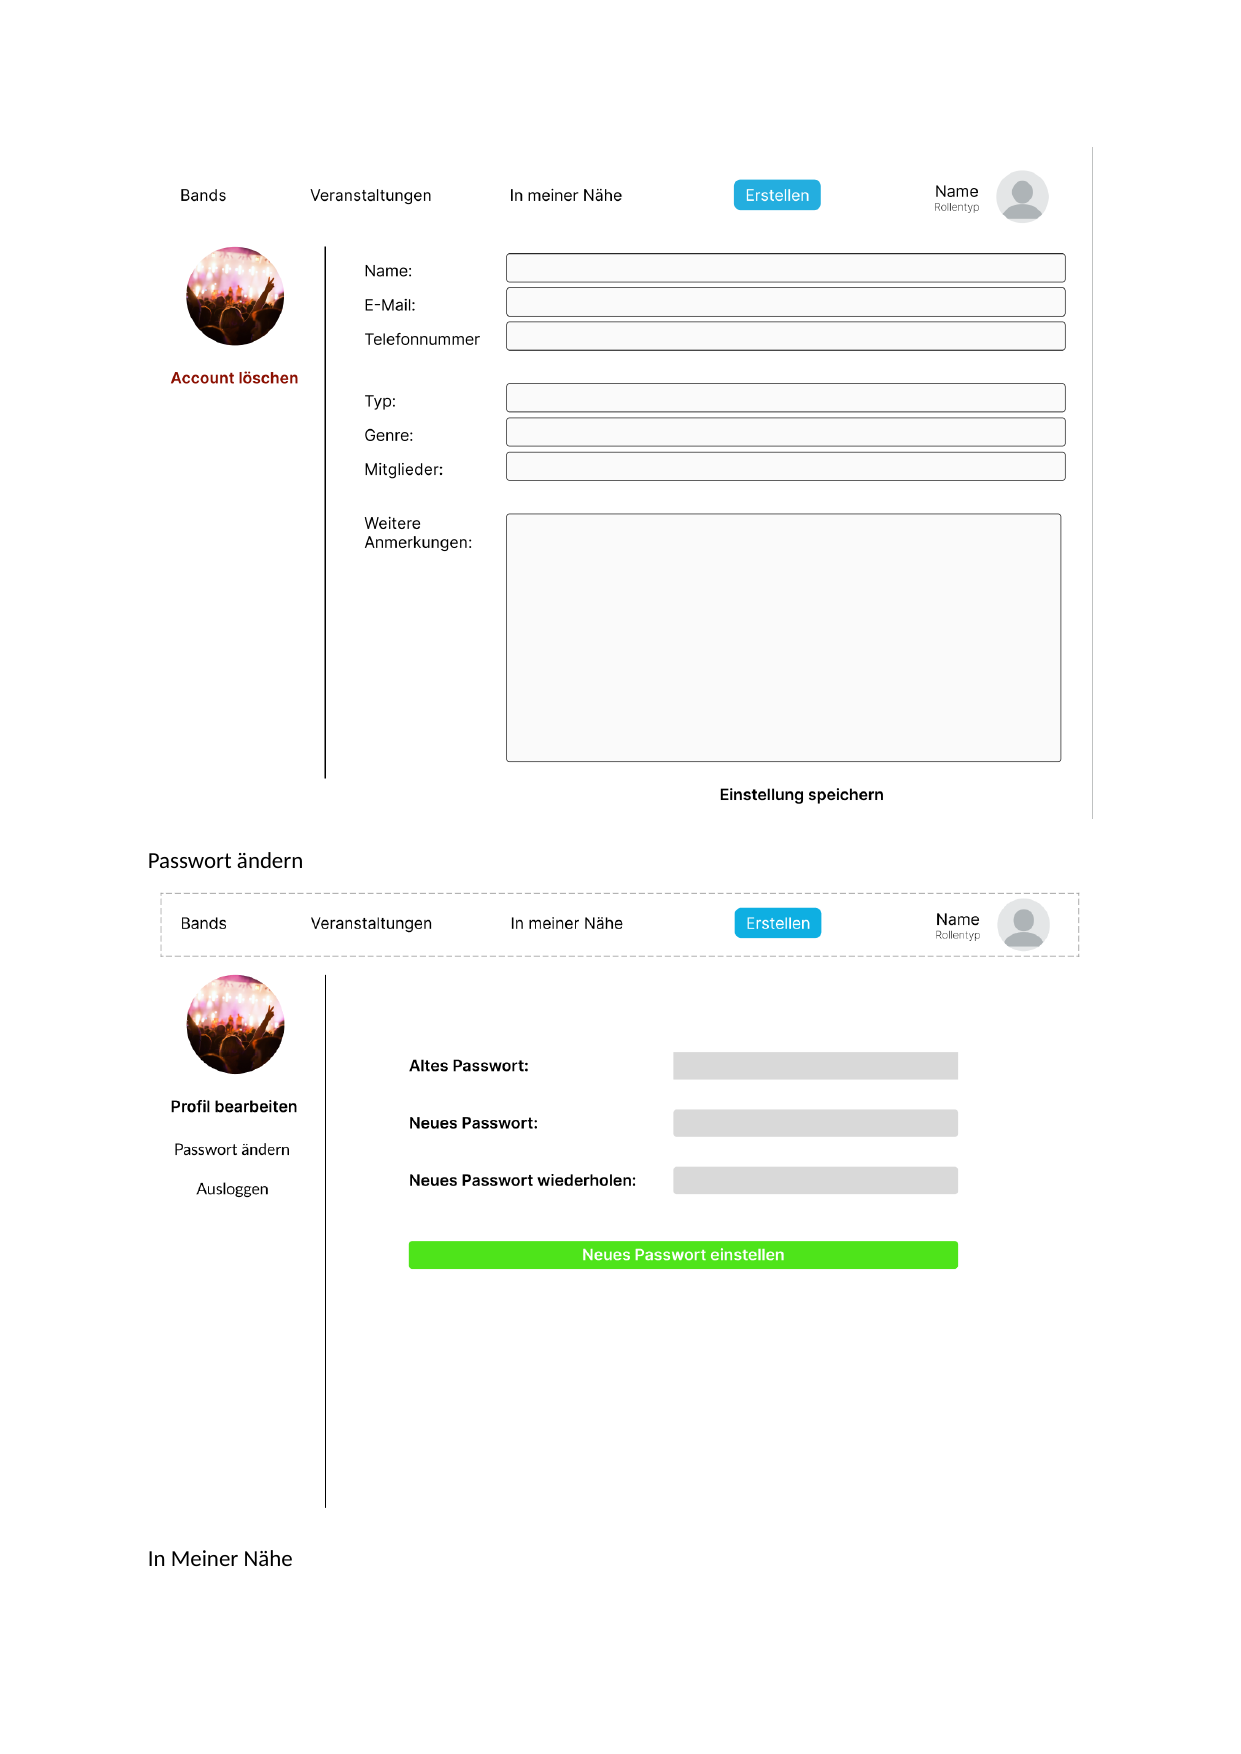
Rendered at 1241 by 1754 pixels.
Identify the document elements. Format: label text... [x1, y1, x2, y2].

picture [147, 874, 1093, 1545]
text Passwort ändern [148, 847, 1093, 874]
text In Meiner Nähe [148, 1545, 1093, 1572]
picture [147, 147, 1093, 819]
